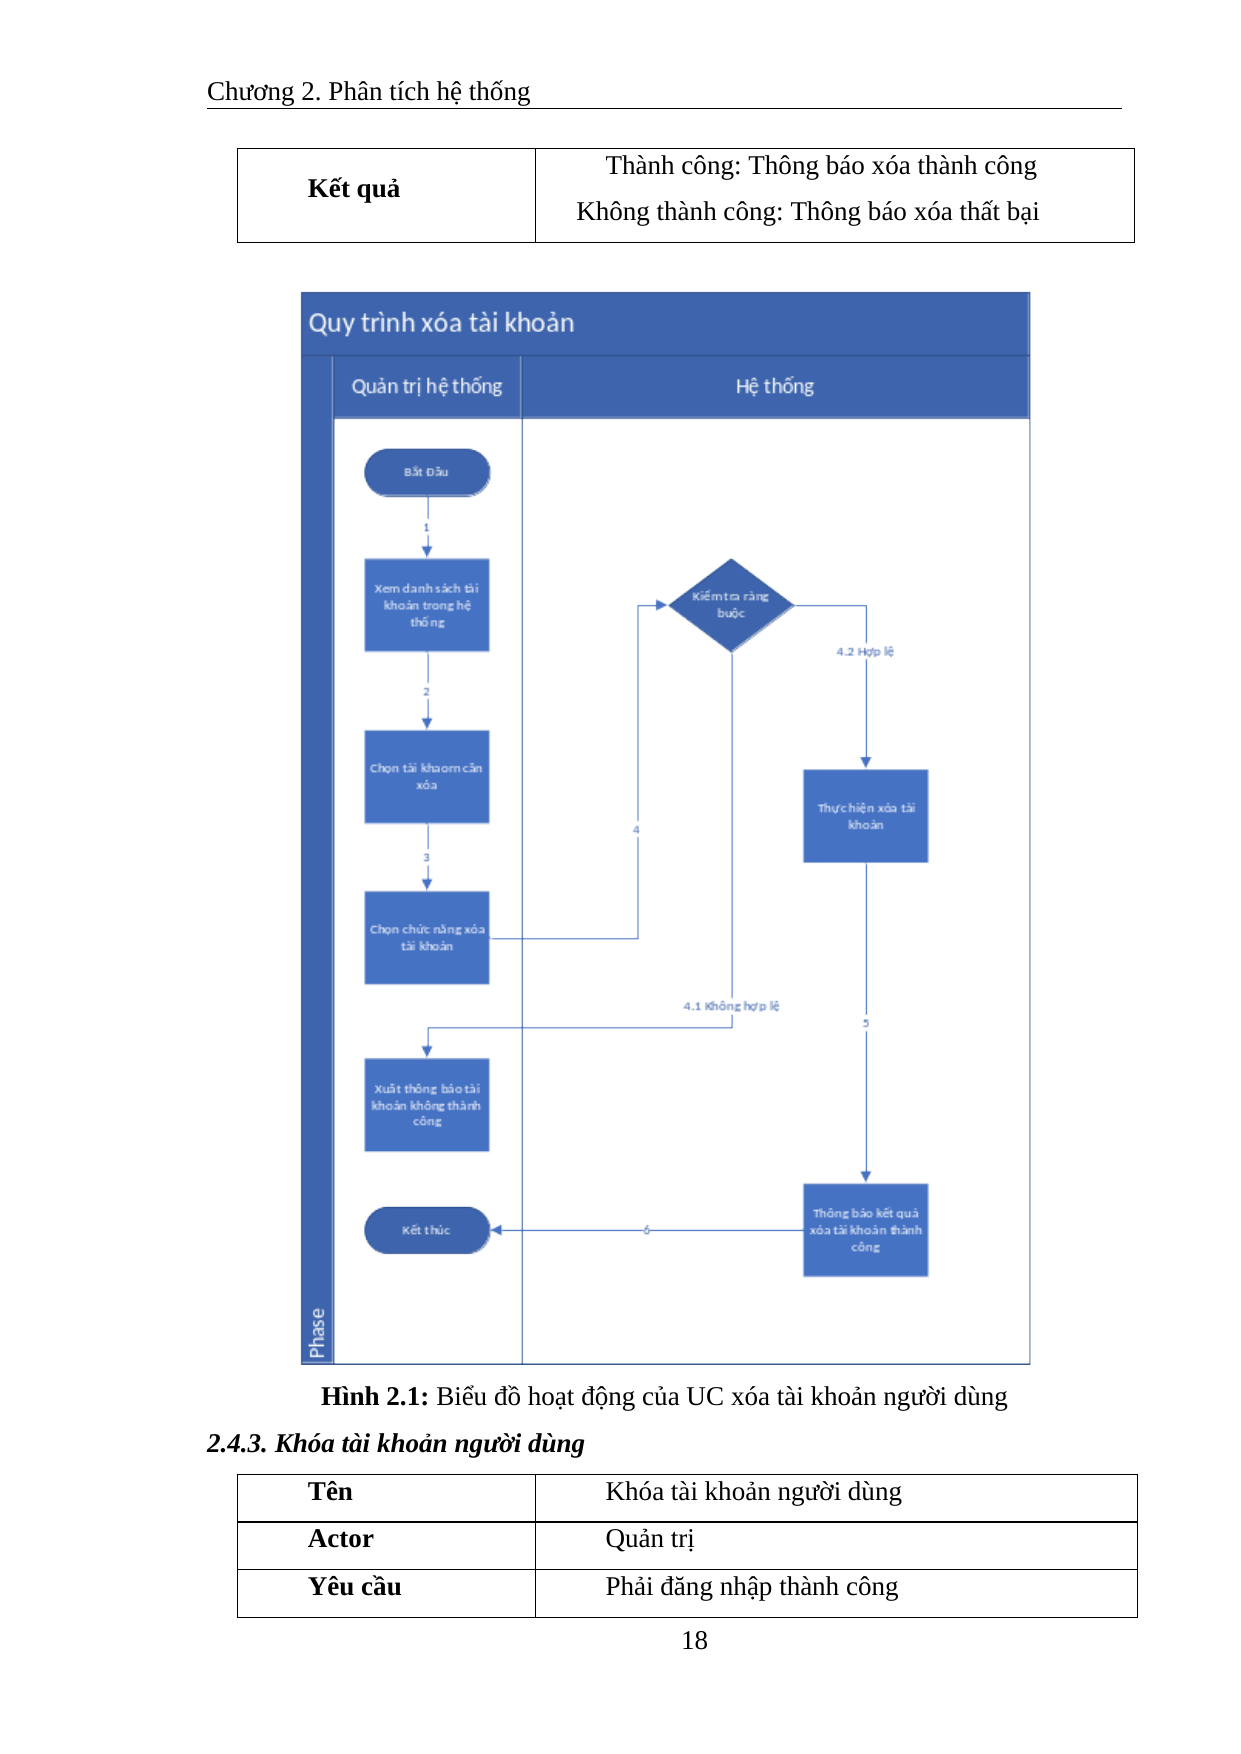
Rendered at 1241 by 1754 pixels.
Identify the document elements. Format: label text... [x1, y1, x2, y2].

table_cell Yêu cầu [238, 1570, 535, 1617]
table_cell Quản trị [536, 1523, 1137, 1569]
text Khóa tài khoản người dùng [207, 1427, 1122, 1458]
table_cell Phải đăng nhập thành công [536, 1570, 1137, 1617]
table_header Tên [238, 1475, 535, 1521]
table_cell Kết quả [238, 149, 535, 242]
table_header Khóa tài khoản người dùng [536, 1475, 1137, 1521]
text Biểu đồ hoạt động của UC xóa tài khoản người dùng [207, 1380, 1122, 1411]
table_cell Thành công: Thông báo xóa thành công Không thành công: Thông báo xóa thất bại [536, 149, 1134, 242]
table_cell Actor [238, 1523, 535, 1569]
